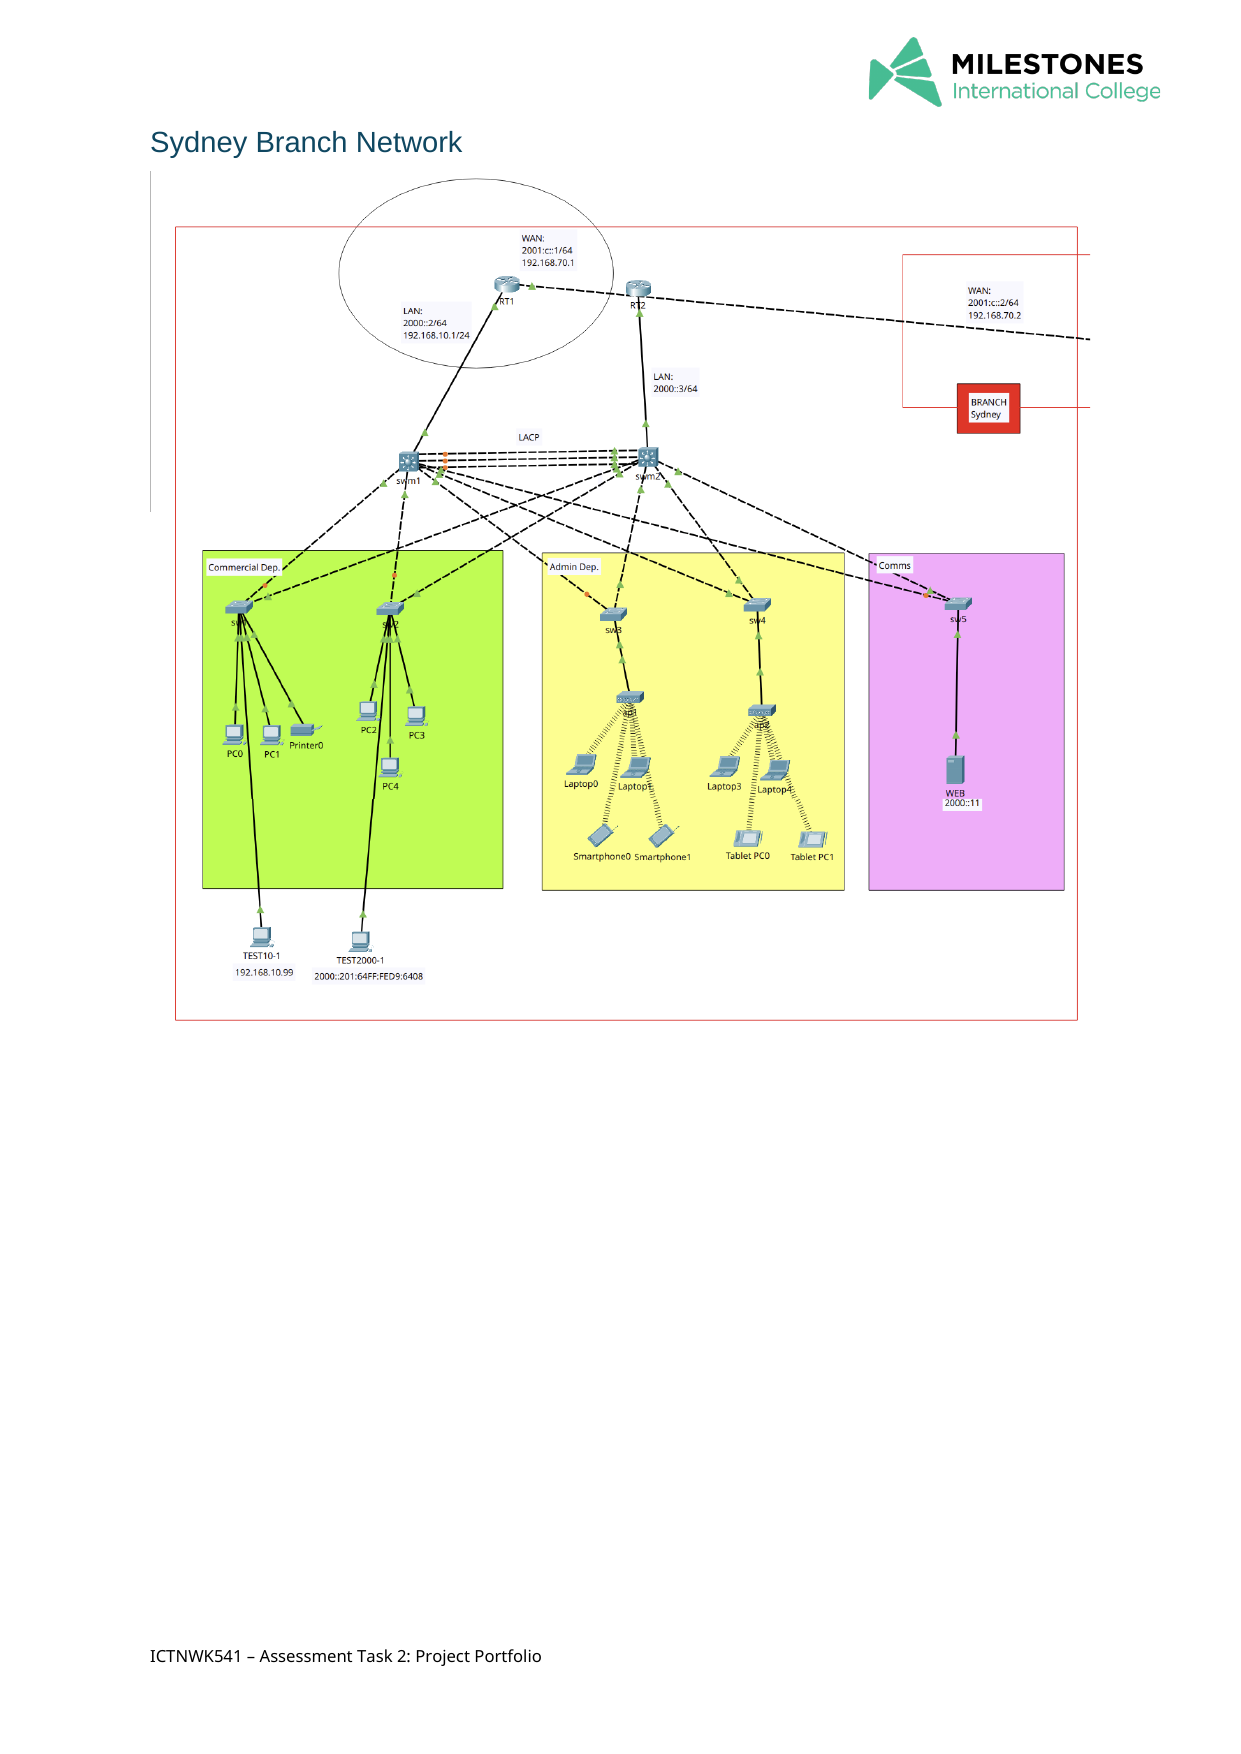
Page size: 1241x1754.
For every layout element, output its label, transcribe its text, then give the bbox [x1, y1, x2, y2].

subtitle Sydney Branch Network [150, 124, 1090, 158]
picture [150, 171, 1091, 1041]
picture [868, 37, 1161, 107]
